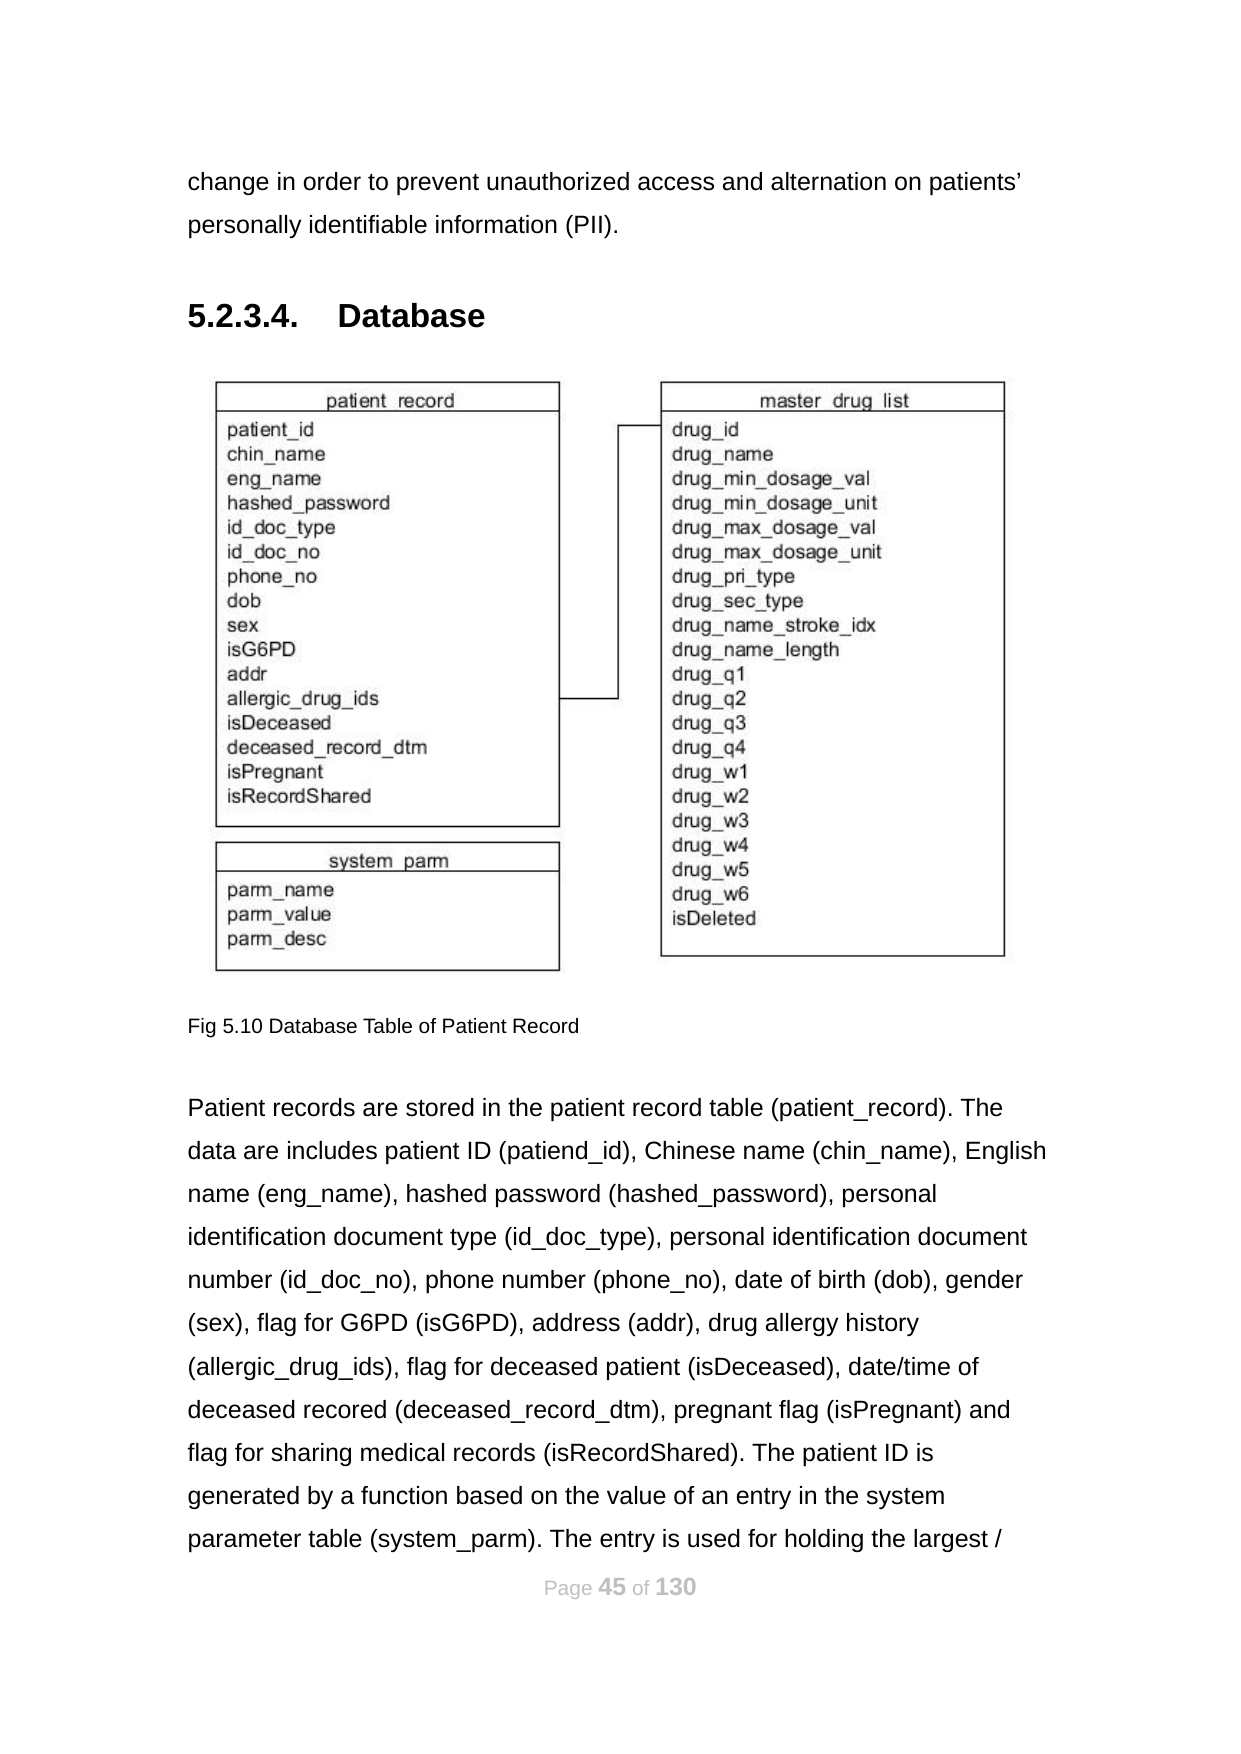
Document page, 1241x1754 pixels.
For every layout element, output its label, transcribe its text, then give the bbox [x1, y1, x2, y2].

picture [187, 353, 1034, 1000]
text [187, 167, 1053, 239]
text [187, 1093, 1053, 1553]
text Fig . Database Table of Patient Record [187, 1014, 1053, 1038]
subtitle Database [187, 296, 1053, 335]
